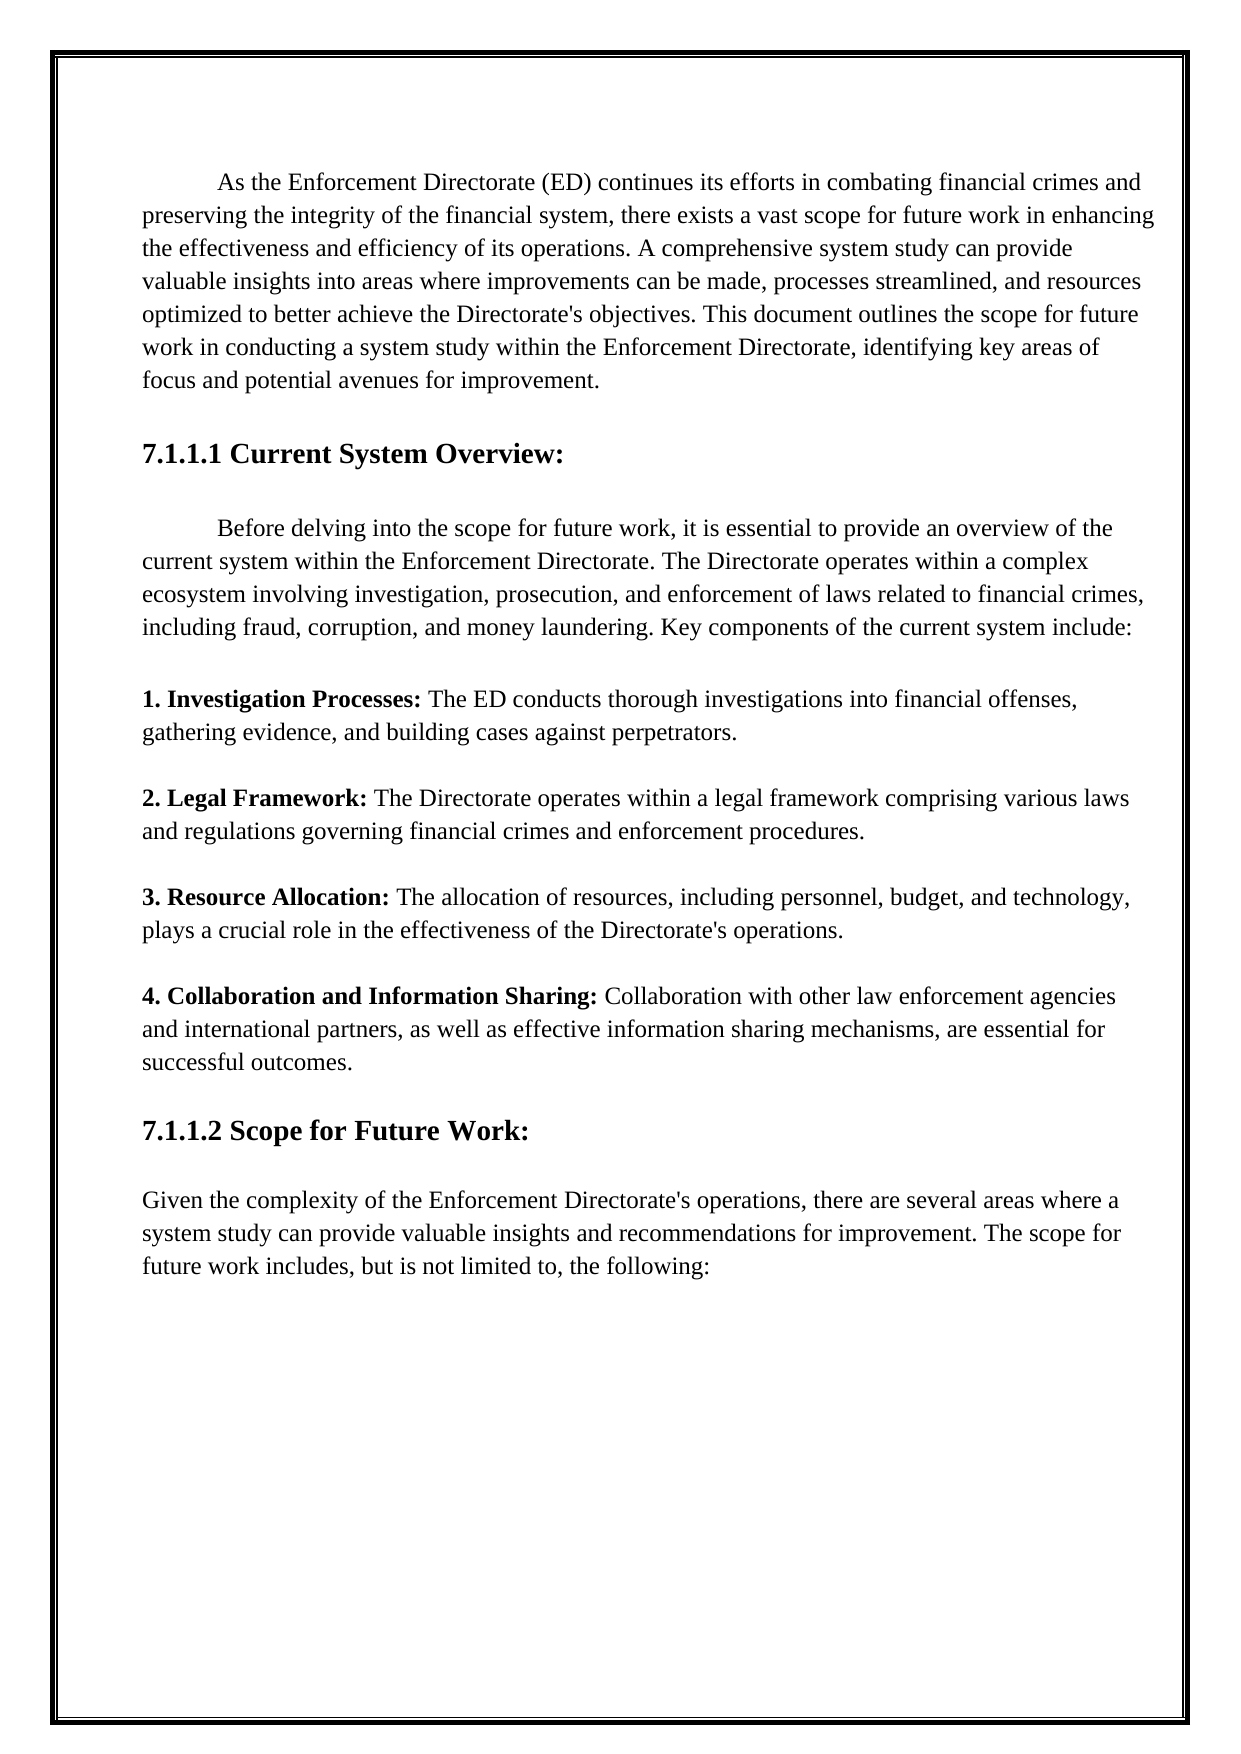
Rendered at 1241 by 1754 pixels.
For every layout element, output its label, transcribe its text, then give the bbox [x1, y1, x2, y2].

text 2. Legal Framework: The Directorate operates within a legal framework comprising various laws and regulations governing financial crimes and enforcement procedures. [142, 783, 1157, 845]
text 1. Investigation Processes: The ED conducts thorough investigations into financial offenses, gathering evidence, and building cases against perpetrators. [142, 684, 1157, 746]
text 7.1.1.1 Current System Overview: [142, 436, 1157, 470]
text 3. Resource Allocation: The allocation of resources, including personnel, budget, and technology, plays a crucial role in the effectiveness of the Directorate's operations. [142, 882, 1157, 944]
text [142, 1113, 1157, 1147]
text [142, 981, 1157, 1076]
text As the Enforcement Directorate (ED) continues its efforts in combating financial crimes and preserving the integrity of the financial system, there exists a vast scope for future work in enhancing the effectiveness and efficiency of its operations. A comprehensive system study can provide valuable insights into areas where improvements can be made, processes streamlined, and resources optimized to better achieve the Directorate's objectives. This document outlines the scope for future work in conducting a system study within the Enforcement Directorate, identifying key areas of focus and potential avenues for improvement. [142, 167, 1157, 393]
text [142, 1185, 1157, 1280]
text Before delving into the scope for future work, it is essential to provide an overview of the current system within the Enforcement Directorate. The Directorate operates within a complex ecosystem involving investigation, prosecution, and enforcement of laws related to financial crimes, including fraud, corruption, and money laundering. Key components of the current system include: [142, 513, 1157, 641]
